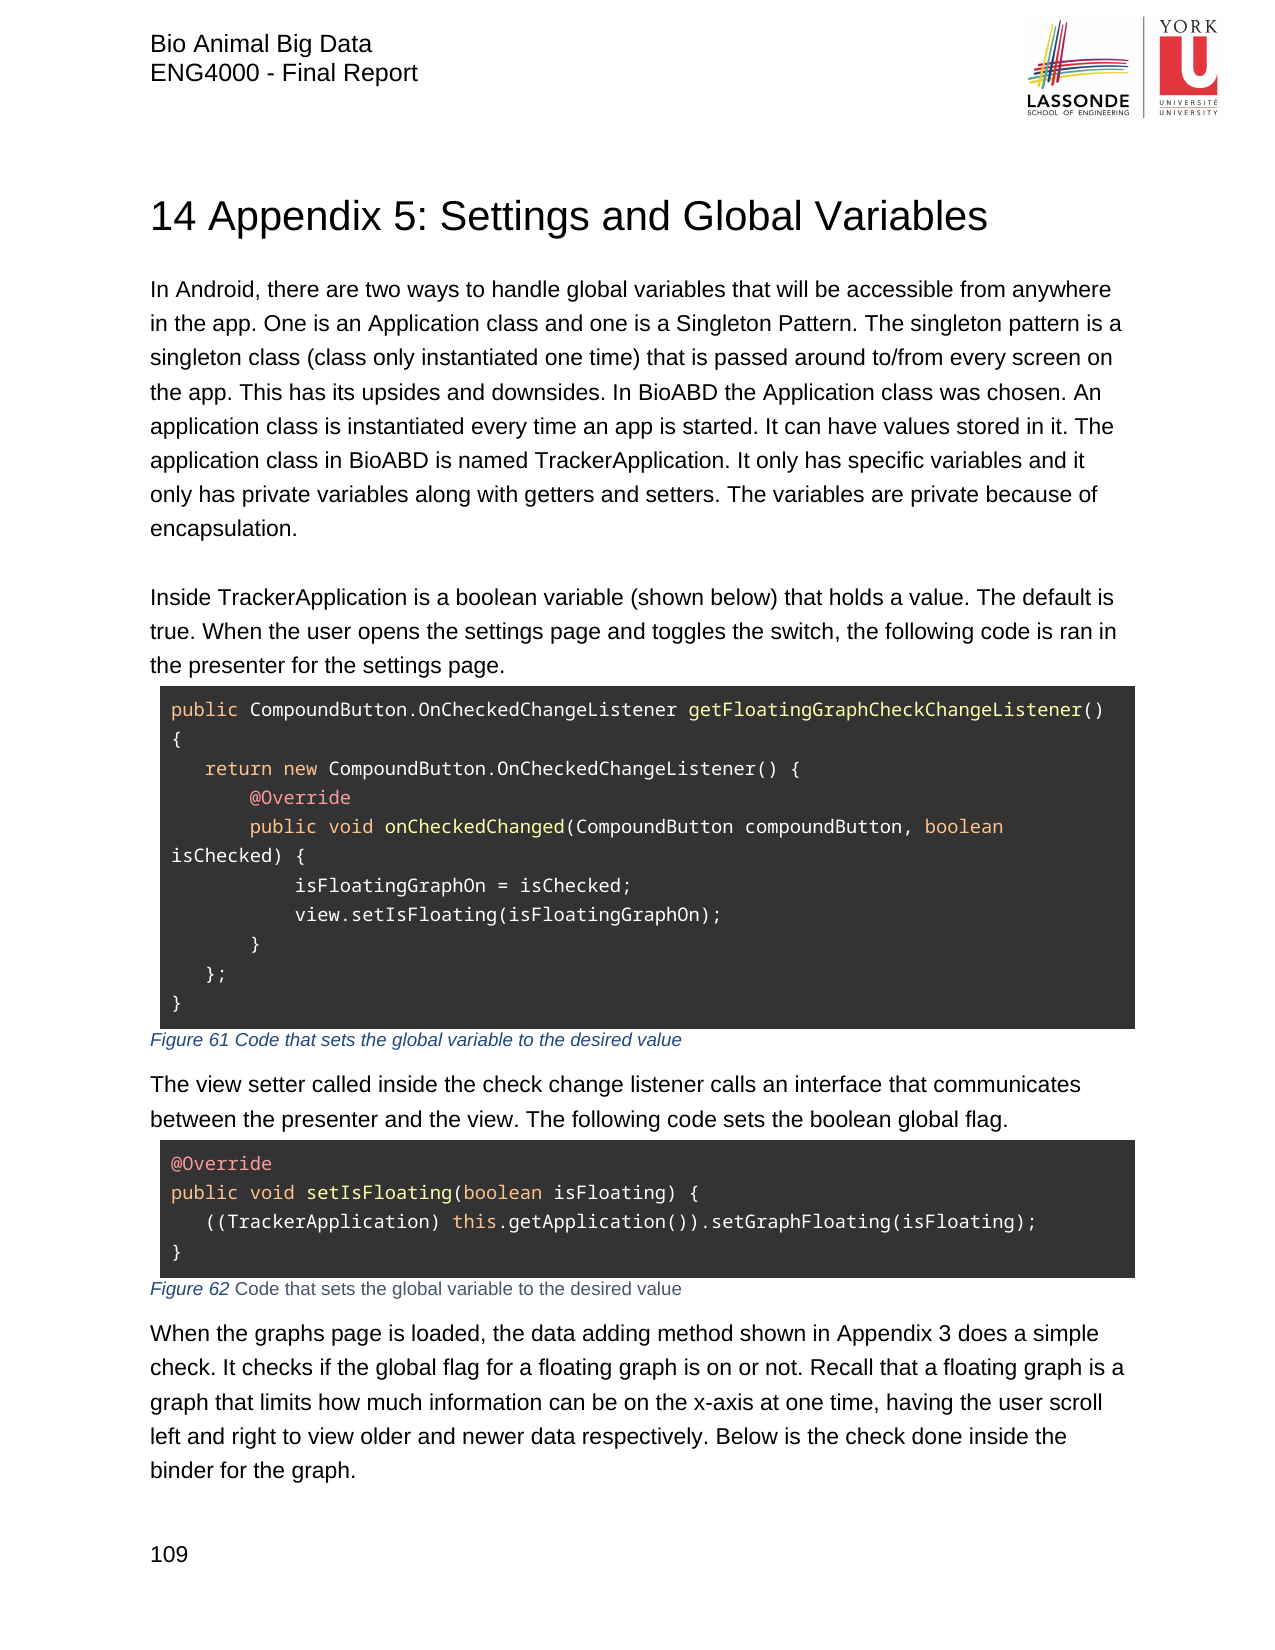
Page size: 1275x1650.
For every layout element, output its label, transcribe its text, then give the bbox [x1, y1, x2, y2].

text Inside TrackerApplication is a boolean variable (shown below) that holds a value. The default is true. When the user opens the settings page and toggles the switch, the following code is ran in the presenter for the settings page. [150, 583, 1125, 678]
picture [1025, 12, 1228, 122]
text The view setter called inside the check change listener calls an interface that communicates between the presenter and the view. The following code sets the boolean global flag. [150, 1071, 1125, 1132]
text When the graphs page is loaded, the data adding method shown in Appendix 3 does a simple check. It checks if the global flag for a floating graph is on or not. Recall that a floating graph is a graph that limits how much information can be on the x-axis at one time, having the user scroll left and right to view older and newer data respectively. Below is the check done inside the binder for the graph. [150, 1320, 1125, 1483]
subtitle 14 Appendix 5: Settings and Global Variables [150, 192, 1125, 239]
table_header @Override public void setIsFloating(boolean isFloating) { ((TrackerApplication) this.getApplication()).setGraphFloating(isFloating); } [160, 1140, 1135, 1278]
table_header public CompoundButton.OnCheckedChangeListener getFloatingGraphCheckChangeListener() { return new CompoundButton.OnCheckedChangeListener() { @Override public void onCheckedChanged(CompoundButton compoundButton, boolean isChecked) { isFloatingGraphOn = isChecked; view.setIsFloating(isFloatingGraphOn); } }; } [160, 686, 1135, 1029]
text In Android, there are two ways to handle global variables that will be accessible from anywhere in the app. One is an Application class and one is a Singleton Pattern. The singleton pattern is a singleton class (class only instantiated one time) that is passed around to/from every screen on the app. This has its upsides and downsides. In BioABD the Application class was chosen. An application class is instantiated every time an app is started. It can have values stored in it. The application class in BioABD is named TrackerApplication. It only has specific variables and it only has private variables along with getters and setters. The variables are private because of encapsulation. [150, 276, 1125, 542]
